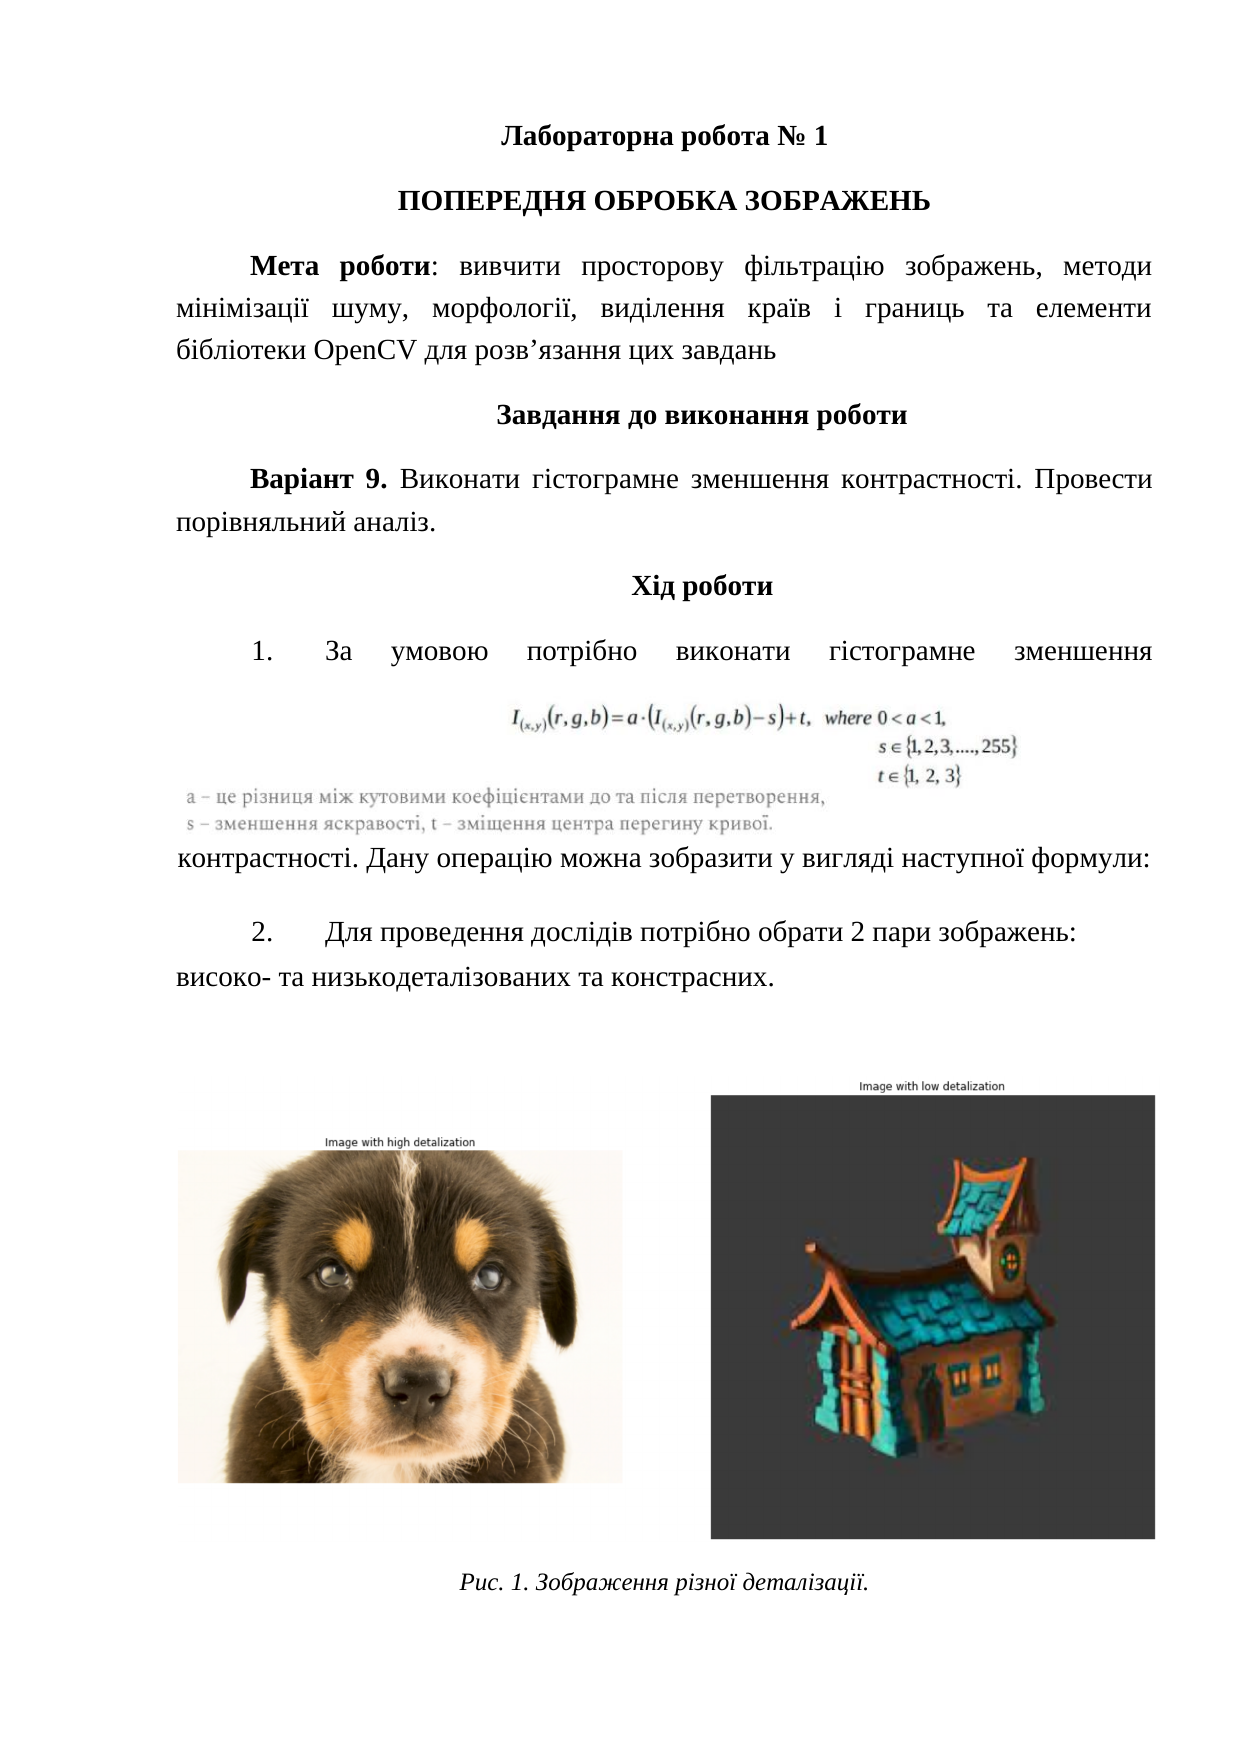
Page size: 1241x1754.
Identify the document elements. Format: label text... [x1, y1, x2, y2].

picture [177, 688, 1239, 840]
list За умовою потрібно виконати гістограмне зменшення контрастності. Дану операцію можна зобразити у вигляді наступної формули: [177, 633, 1153, 688]
picture [177, 1076, 1160, 1542]
text високо- та низькодеталізованих та констрасних. [176, 959, 1153, 993]
list За умовою потрібно виконати гістограмне зменшення контрастності. Дану операцію можна зобразити у вигляді наступної формули: [177, 840, 1153, 873]
subtitle ПОПЕРЕДНЯ ОБРОБКА ЗОБРАЖЕНЬ [244, 183, 1084, 216]
list Для проведення дослідів потрібно обрати 2 пари зображень: [177, 914, 1153, 948]
subtitle Завдання до виконання роботи [244, 397, 1159, 430]
text Варіант 9. Виконати гістограмне зменшення контрастності. Провести порівняльний аналіз. [176, 462, 1153, 537]
text Рис. 1. Зображення різної деталізації. [177, 1567, 1152, 1596]
subtitle Хід роботи [244, 568, 1160, 602]
text Мета роботи: вивчити просторову фільтрацію зображень, методи мінімізації шуму, морфології, виділення країв і границь та елементи бібліотеки OpenCV для розв’язання цих завдань [176, 248, 1153, 366]
text Лабораторна робота № 1 [244, 118, 1084, 152]
